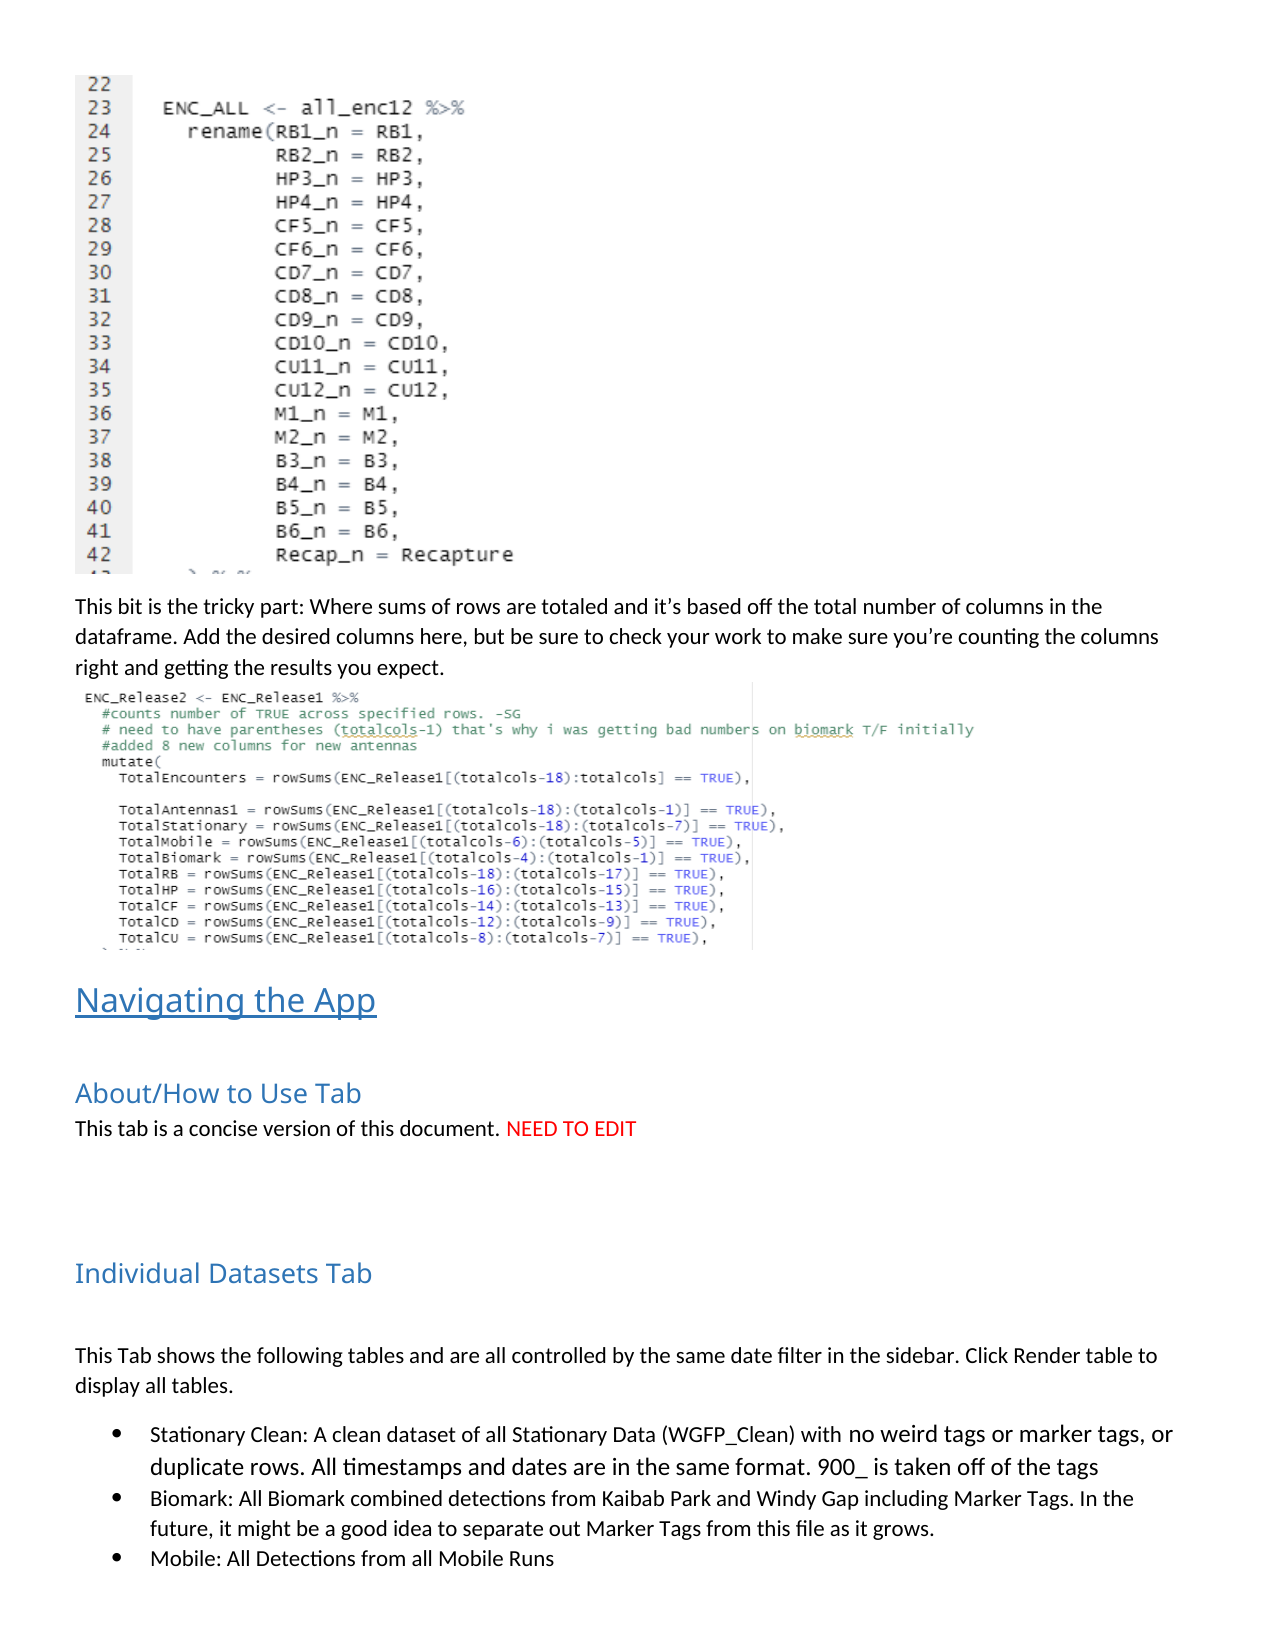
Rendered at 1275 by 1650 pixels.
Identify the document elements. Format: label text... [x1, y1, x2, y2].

subtitle About/How to Use Tab [75, 1074, 1200, 1111]
picture [75, 75, 569, 574]
list Biomark: All Biomark combined detections from Kaibab Park and Windy Gap including Marker Tags. In the future, it might be a good idea to separate out Marker Tags from this file as it grows. [112, 1484, 1200, 1542]
subtitle Individual Datasets Tab [75, 1254, 1200, 1291]
subtitle Navigating the App [75, 977, 1200, 1022]
list Stationary Clean: A clean dataset of all Stationary Data (WGFP_Clean) with no weird tags or marker tags, or duplicate rows. All timestamps and dates are in the same format. 900_ is taken off of the tags [112, 1418, 1200, 1482]
text This tab is a concise version of this document. NEED TO EDIT [75, 1114, 1200, 1142]
picture [75, 682, 1050, 950]
list Mobile: All Detections from all Mobile Runs [112, 1544, 1200, 1572]
text This Tab shows the following tables and are all controlled by the same date filter in the sidebar. Click Render table to display all tables. [75, 1341, 1200, 1399]
